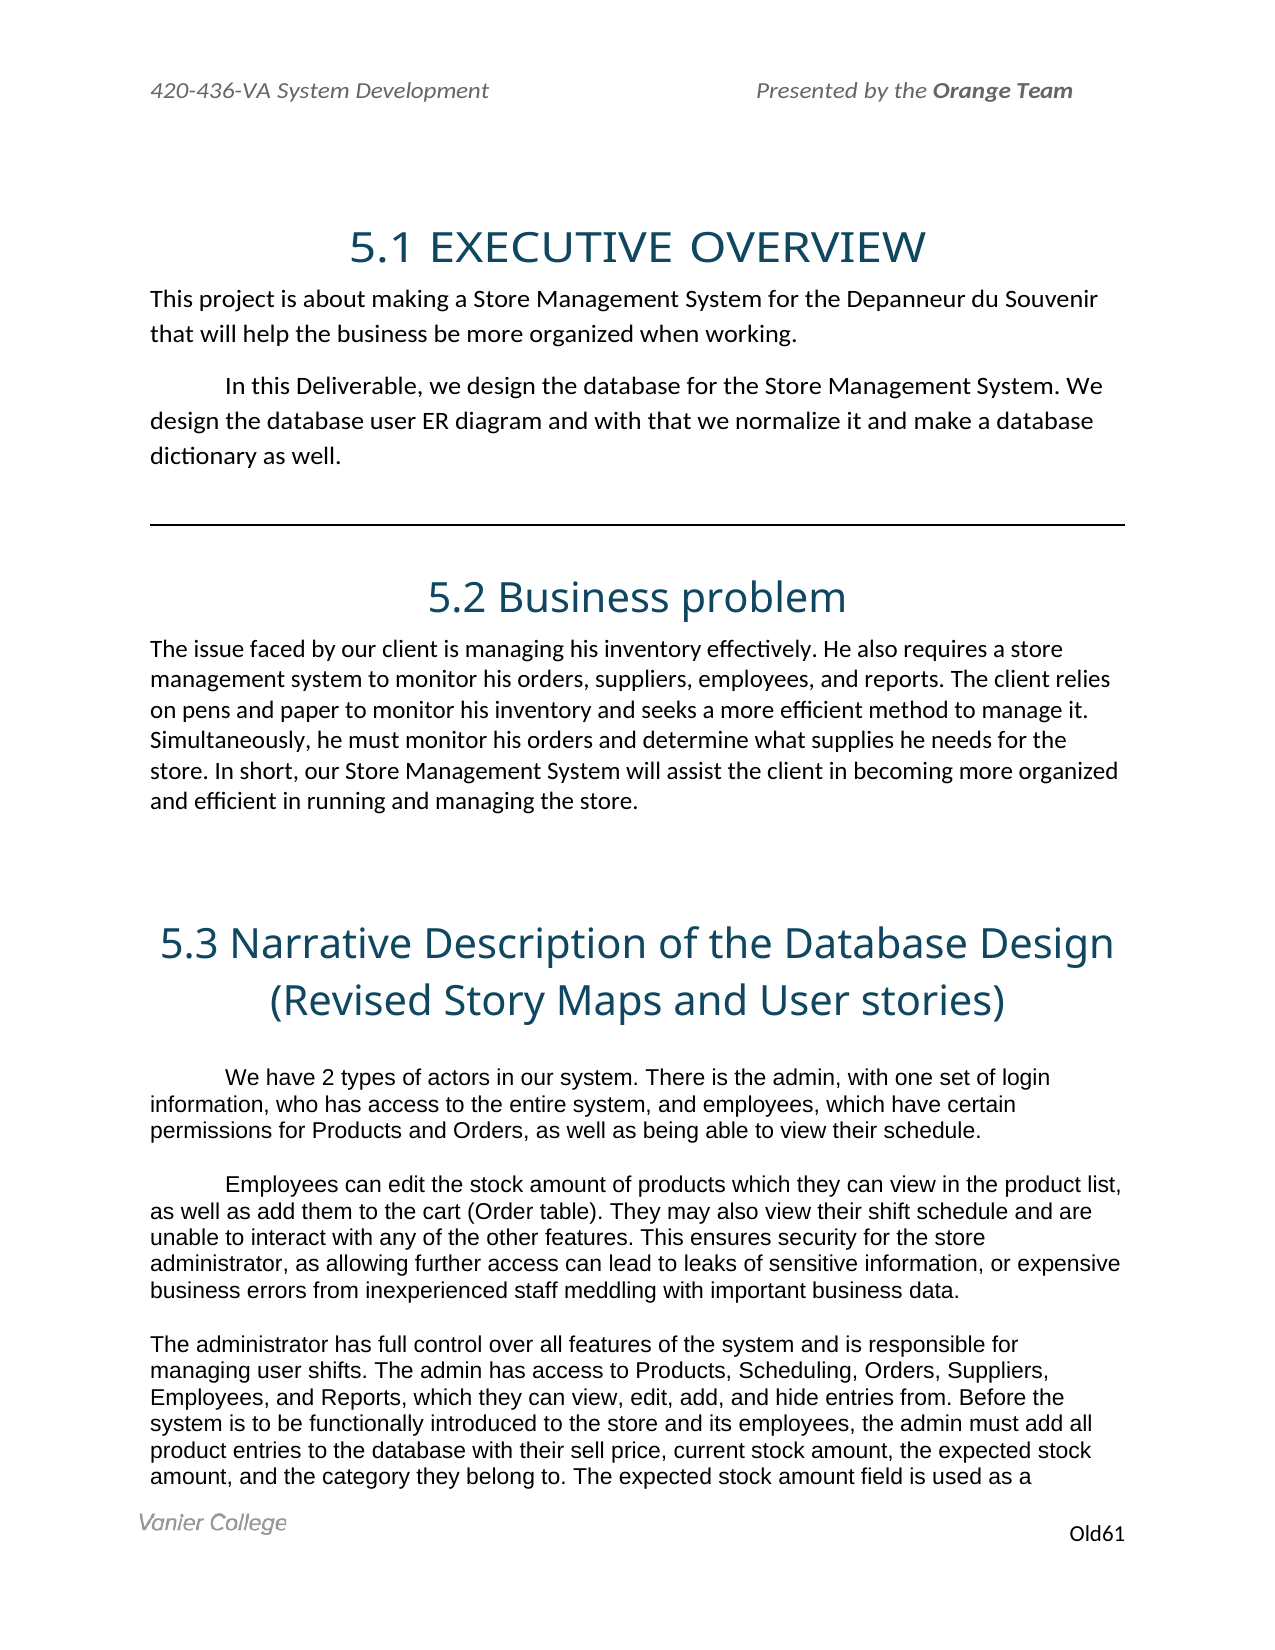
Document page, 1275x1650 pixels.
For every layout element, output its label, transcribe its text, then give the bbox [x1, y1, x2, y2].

text We have 2 types of actors in our system. There is the admin, with one set of login information, who has access to the entire system, and employees, which have certain permissions for Products and Orders, as well as being able to view their schedule. [150, 1064, 1125, 1143]
text This project is about making a Store Management System for the Depanneur du Souvenir that will help the business be more organized when working. [150, 283, 1125, 349]
subtitle 5.1 EXECUTIVE OVERVIEW [150, 218, 1125, 275]
subtitle 5.3 Narrative Description of the Database Design (Revised Story Maps and User stories) [150, 914, 1125, 1028]
picture [139, 1513, 287, 1535]
text In this Deliverable, we design the database for the Store Management System. We design the database user ER diagram and with that we normalize it and make a database dictionary as well. [150, 370, 1125, 470]
text Employees can edit the stock amount of products which they can view in the product list, as well as add them to the cart (Order table). They may also view their shift schedule and are unable to interact with any of the other features. This ensures security for the store administrator, as allowing further access can lead to leaks of sensitive information, or expensive business errors from inexperienced staff meddling with important business data. [150, 1171, 1125, 1303]
text The issue faced by our client is managing his inventory effectively. He also requires a store management system to monitor his orders, suppliers, employees, and reports. The client relies on pens and paper to monitor his inventory and seeks a more efficient method to manage it. Simultaneously, he must monitor his orders and determine what supplies he needs for the store. In short, our Store Management System will assist the client in becoming more organized and efficient in running and managing the store. [150, 633, 1125, 816]
subtitle 5.2 Business problem [150, 568, 1125, 624]
